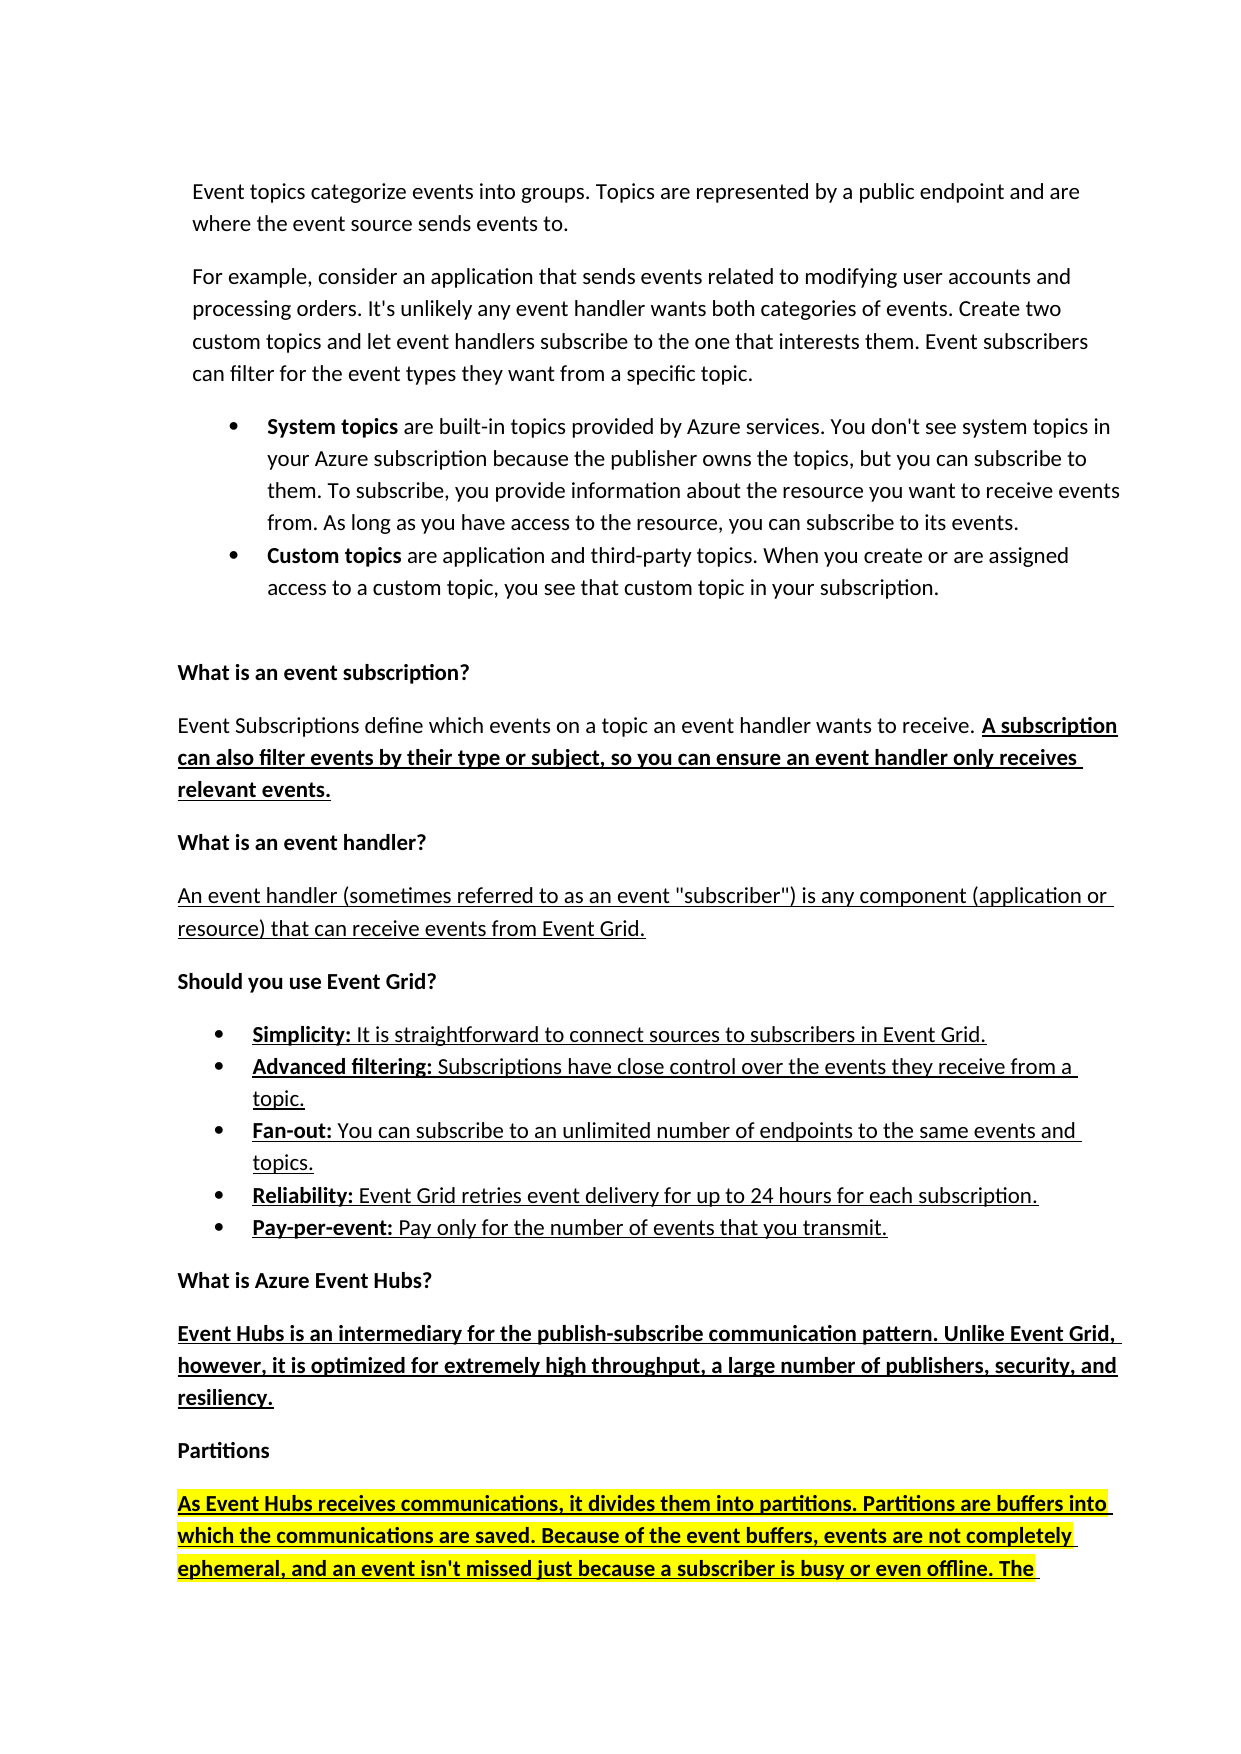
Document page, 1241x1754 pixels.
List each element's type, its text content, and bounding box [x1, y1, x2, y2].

text Partitions [177, 1436, 1122, 1464]
text Event topics categorize events into groups. Topics are represented by a public endpoint and are where the event source sends events to. [192, 177, 1122, 237]
list Simplicity: It is straightforward to connect sources to subscribers in Event Grid. [215, 1020, 1122, 1048]
text For example, consider an application that sends events related to modifying user accounts and processing orders. It's unlikely any event handler wants both categories of events. Create two custom topics and let event handlers subscribe to the one that interests them. Event subscribers can filter for the event types they want from a specific topic. [192, 262, 1122, 387]
text What is an event subscription? [177, 658, 1122, 686]
text Should you use Event Grid? [177, 967, 1122, 995]
list Reliability: Event Grid retries event delivery for up to 24 hours for each subscription. [215, 1181, 1122, 1209]
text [177, 1489, 1122, 1582]
text Event Hubs is an intermediary for the publish-subscribe communication pattern. Unlike Event Grid, however, it is optimized for extremely high throughput, a large number of publishers, security, and resiliency. [177, 1344, 1122, 1411]
list Custom topics are application and third-party topics. When you create or are assigned access to a custom topic, you see that custom topic in your subscription. [229, 541, 1122, 601]
text What is Azure Event Hubs? [177, 1266, 1122, 1294]
text An event handler (sometimes referred to as an event "subscriber") is any component (application or resource) that can receive events from Event Grid. [177, 882, 1122, 942]
list Fan-out: You can subscribe to an unlimited number of endpoints to the same events and topics. [215, 1116, 1122, 1177]
text Event Hubs is an intermediary for the publish-subscribe communication pattern. Unlike Event Grid, however, it is optimized for extremely high throughput, a large number of publishers, security, and resiliency. [177, 1319, 1122, 1343]
text What is an event handler? [177, 828, 1122, 857]
text Event Subscriptions define which events on a topic an event handler wants to receive. A subscription can also filter events by their type or subject, so you can ensure an event handler only receives relevant events. [177, 711, 1122, 803]
list Advanced filtering: Subscriptions have close control over the events they receive from a topic. [215, 1052, 1122, 1112]
list Pay-per-event: Pay only for the number of events that you transmit. [215, 1213, 1122, 1241]
list System topics are built-in topics provided by Azure services. You don't see system topics in your Azure subscription because the publisher owns the topics, but you can subscribe to them. To subscribe, you provide information about the resource you want to receive events from. As long as you have access to the resource, you can subscribe to its events. [229, 412, 1122, 537]
